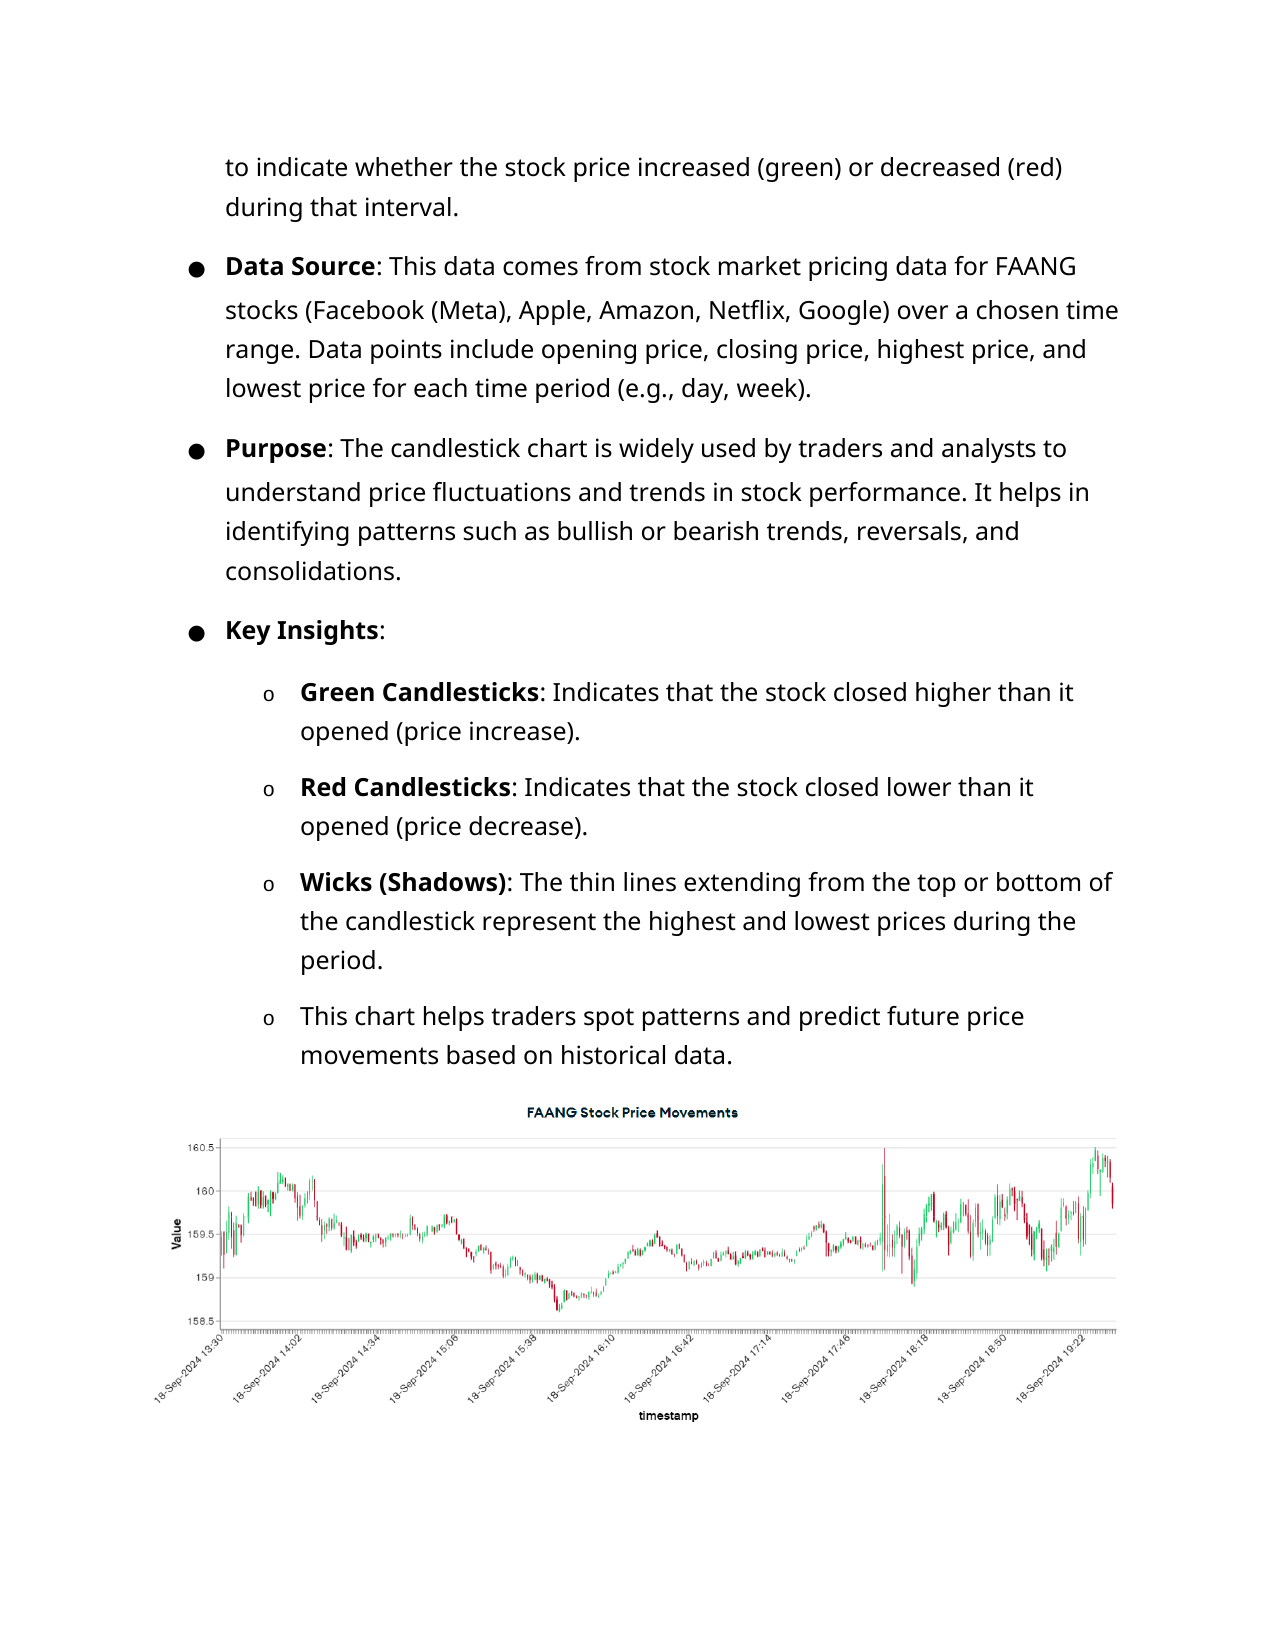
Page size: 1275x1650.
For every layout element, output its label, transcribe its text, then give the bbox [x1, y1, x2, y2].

list Red Candlesticks: Indicates that the stock closed lower than it opened (price decrease). [262, 770, 1125, 843]
list Key Insights: [187, 609, 1125, 652]
picture [150, 1093, 1125, 1425]
list Wicks (Shadows): The thin lines extending from the top or bottom of the candlestick represent the highest and lowest prices during the period. [262, 865, 1125, 977]
list Data Source: This data comes from stock market pricing data for FAANG stocks (Facebook (Meta), Apple, Amazon, Netflix, Google) over a chosen time range. Data points include opening price, closing price, highest price, and lowest price for each time period (e.g., day, week). [187, 245, 1125, 405]
list Green Candlesticks: Indicates that the stock closed higher than it opened (price increase). [262, 675, 1125, 748]
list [187, 150, 1125, 223]
list This chart helps traders spot patterns and predict future price movements based on historical data. [262, 999, 1125, 1072]
list Purpose: The candlestick chart is widely used by traders and analysts to understand price fluctuations and trends in stock performance. It helps in identifying patterns such as bullish or bearish trends, reversals, and consolidations. [187, 427, 1125, 587]
